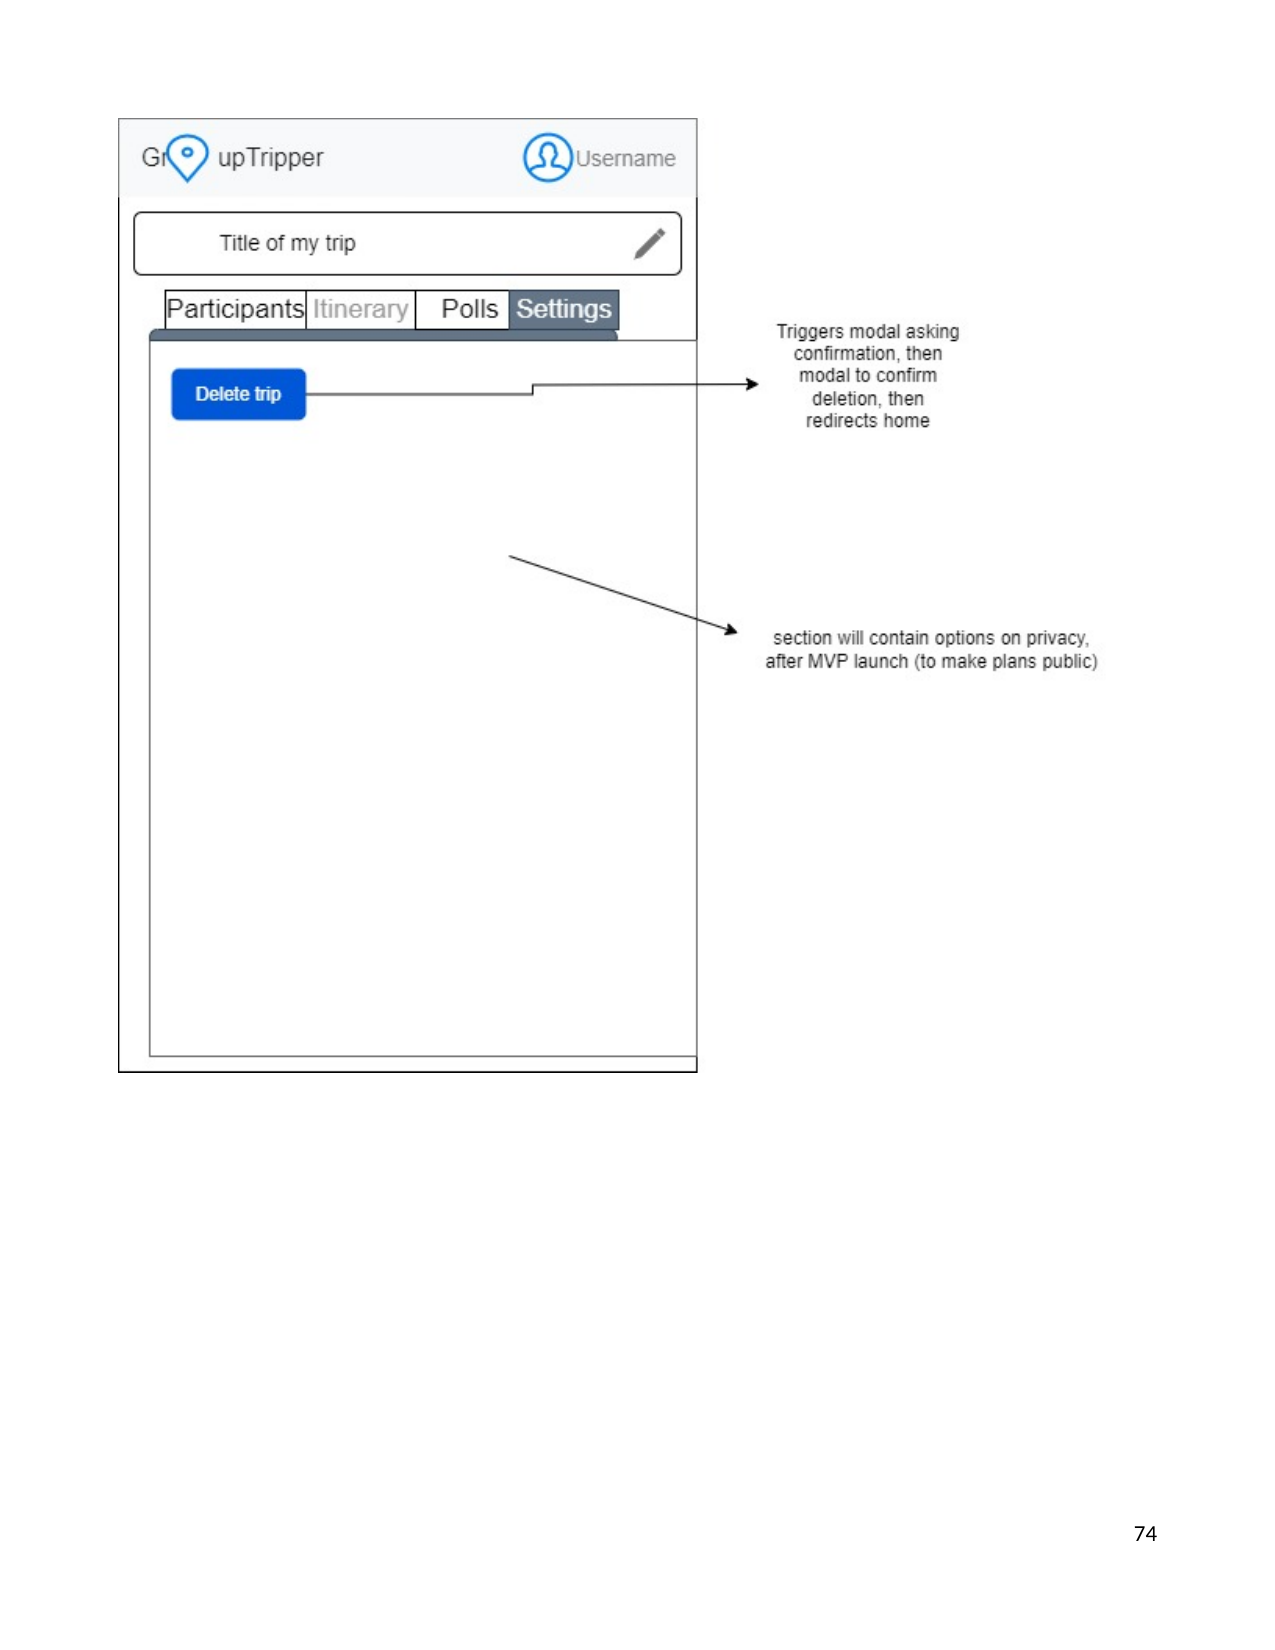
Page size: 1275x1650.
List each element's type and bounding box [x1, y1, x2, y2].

picture [118, 118, 1120, 1073]
